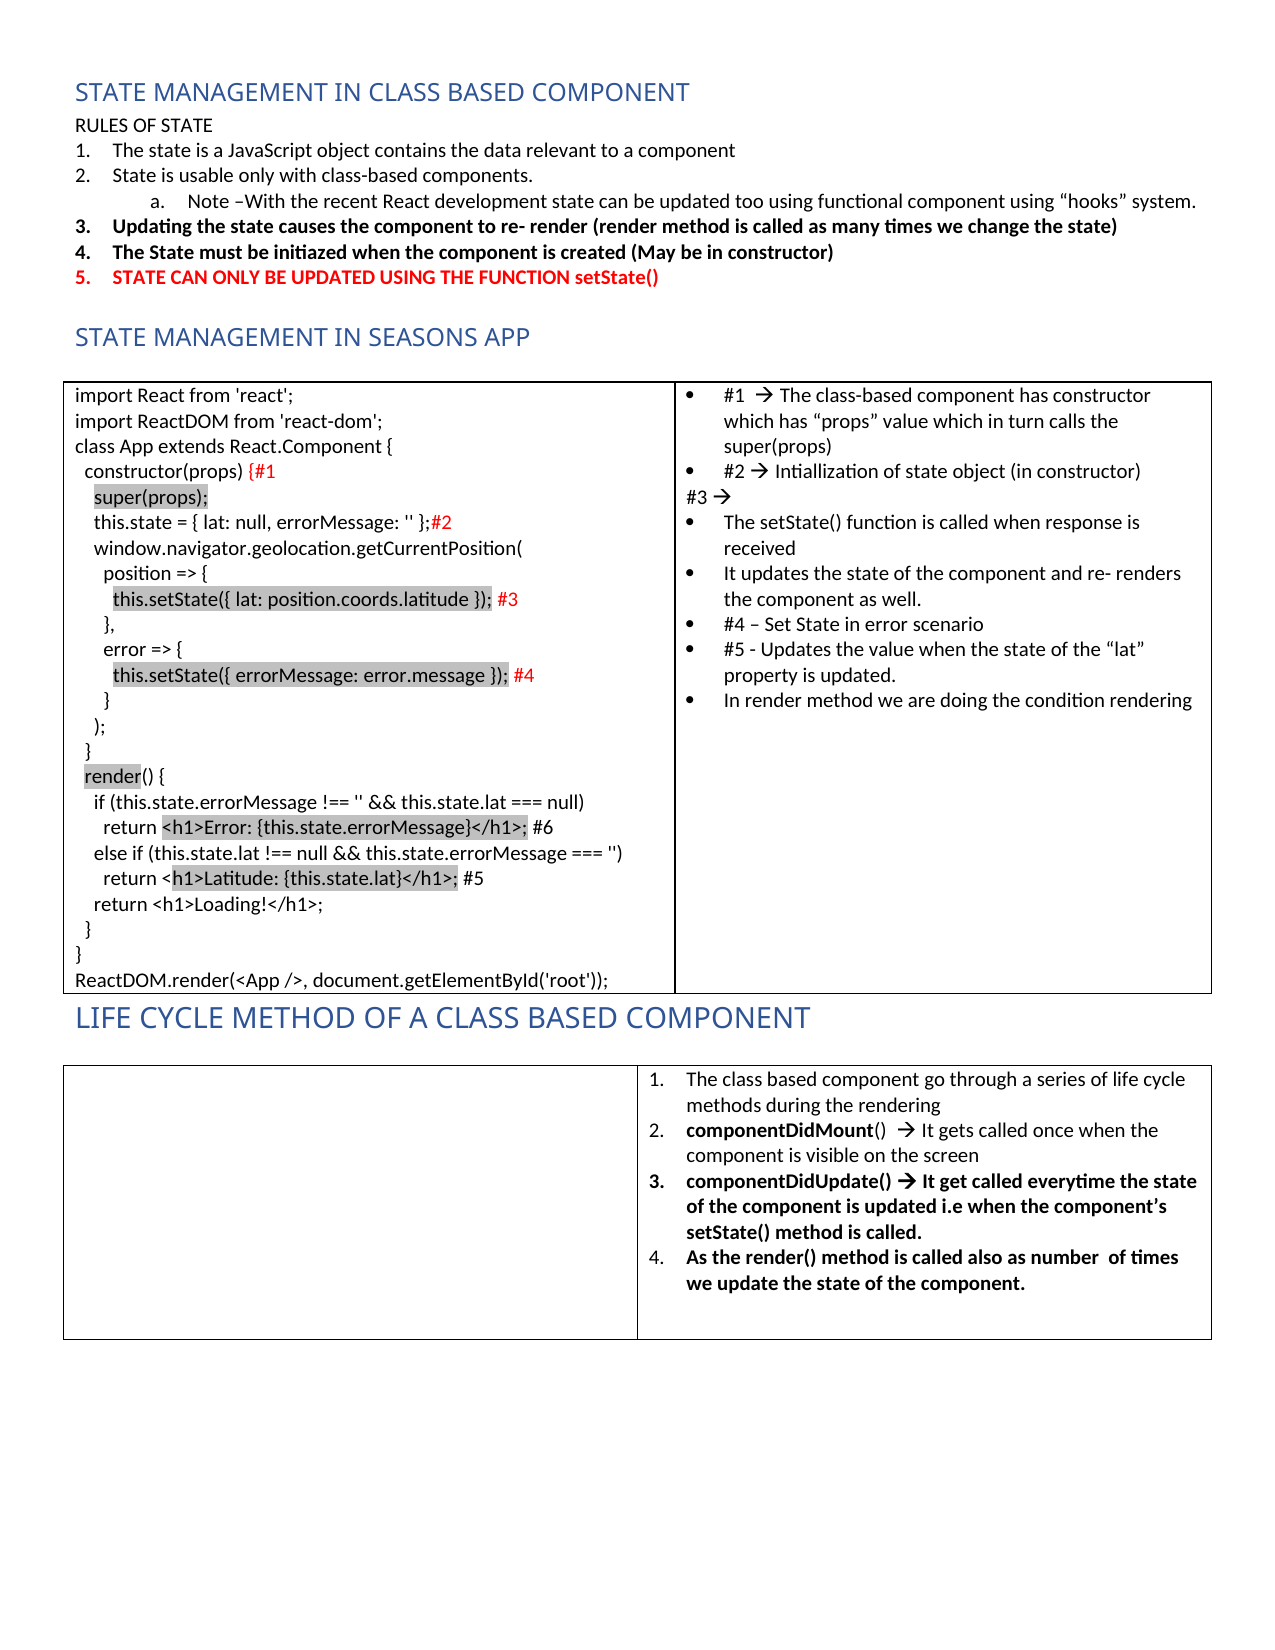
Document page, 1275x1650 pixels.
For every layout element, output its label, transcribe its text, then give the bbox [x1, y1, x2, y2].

list The State must be initiazed when the component is created (May be in constructor) [75, 239, 1200, 264]
table_header The class based component go through a series of life cycle methods during the rendering componentDidMount() It gets called once when the component is visible on the screen componentDidUpdate() It get called everytime the state of the component is updated i.e when the component’s setState() method is called. As the render() method is called also as number of times we update the state of the component. [638, 1066, 1211, 1339]
table_header [64, 1066, 637, 1339]
subtitle STATE MANAGEMENT IN SEASONS APP [75, 319, 1200, 353]
table_header import React from 'react'; import ReactDOM from 'react-dom'; class App extends React.Component { constructor(props) {#1 super(props); this.state = { lat: null, errorMessage: '' };#2 window.navigator.geolocation.getCurrentPosition( position => { this.setState({ lat: position.coords.latitude }); #3 }, error => { this.setState({ errorMessage: error.message }); #4 } ); } render() { if (this.state.errorMessage !== '' && this.state.lat === null) return <h1>Error: {this.state.errorMessage}</h1>; #6 else if (this.state.lat !== null && this.state.errorMessage === '') return <h1>Latitude: {this.state.lat}</h1>; #5 return <h1>Loading!</h1>; } } ReactDOM.render(<App />, document.getElementById('root')); [64, 383, 674, 992]
list Updating the state causes the component to re- render (render method is called as many times we change the state) [75, 213, 1200, 239]
list STATE CAN ONLY BE UPDATED USING THE FUNCTION setState() [75, 264, 1200, 290]
list The state is a JavaScript object contains the data relevant to a component [75, 137, 1200, 163]
subtitle LIFE CYCLE METHOD OF A CLASS BASED COMPONENT [75, 998, 1200, 1037]
table_header #1 The class-based component has constructor which has “props” value which in turn calls the super(props) #2 Intiallization of state object (in constructor) #3 The setState() function is called when response is received It updates the state of the component and re- renders the component as well. #4 – Set State in error scenario #5 - Updates the value when the state of the “lat” property is updated. In render method we are doing the condition rendering [676, 383, 1211, 992]
list State is usable only with class-based components. [75, 163, 1200, 188]
list Note –With the recent React development state can be updated too using functional component using “hooks” system. [150, 188, 1200, 213]
subtitle STATE MANAGEMENT IN CLASS BASED COMPONENT [75, 75, 1200, 109]
text RULES OF STATE [75, 112, 1200, 137]
